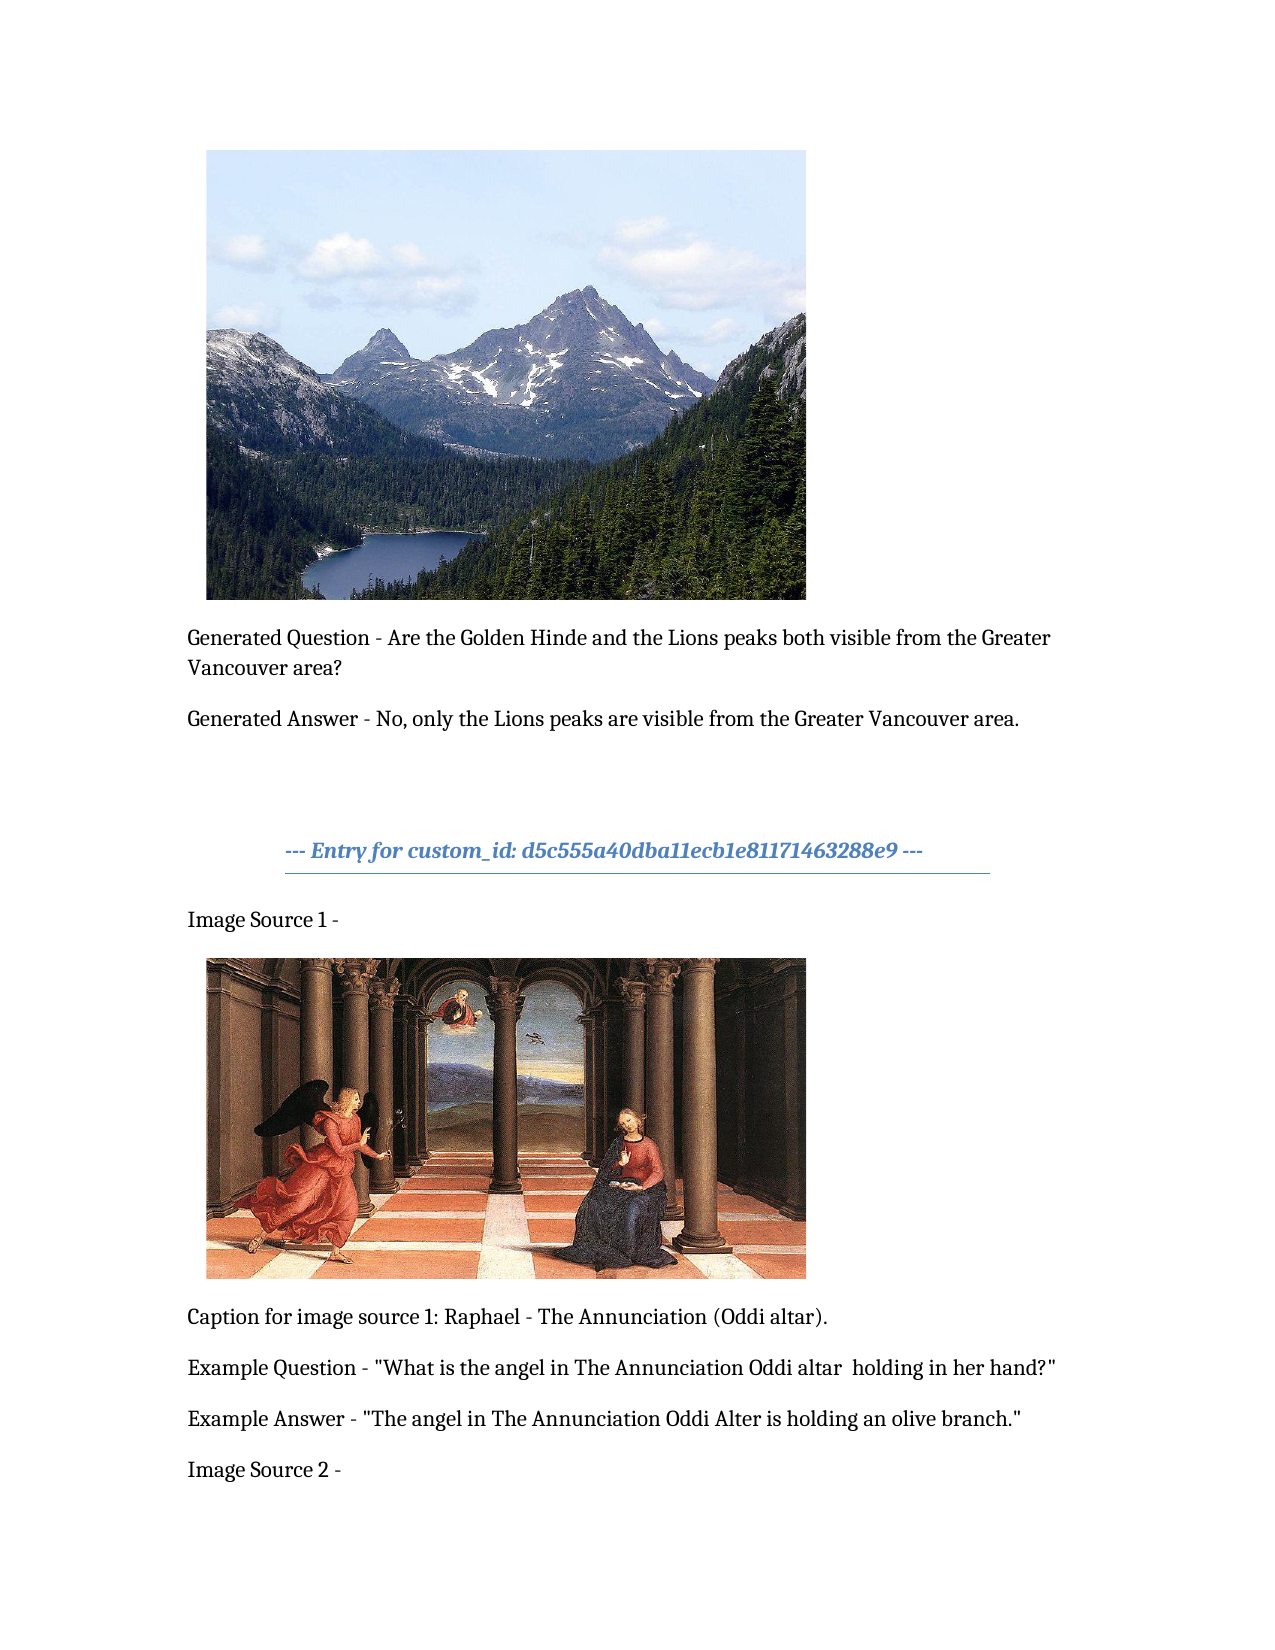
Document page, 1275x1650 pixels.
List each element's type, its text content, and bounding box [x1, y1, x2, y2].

picture [206, 150, 807, 600]
text Caption for image source 1: Raphael - The Annunciation (Oddi altar). [187, 1304, 1087, 1330]
text Generated Question - Are the Golden Hinde and the Lions peaks both visible from the Greater Vancouver area? [187, 625, 1087, 681]
text Generated Answer - No, only the Lions peaks are visible from the Greater Vancouver area. [187, 706, 1087, 732]
picture [206, 958, 807, 1279]
text Example Answer - "The angel in The Annunciation Oddi Alter is holding an olive branch." [187, 1406, 1087, 1432]
text --- Entry for custom_id: d5c555a40dba11ecb1e81171463288e9 --- [285, 838, 990, 873]
text Image Source 1 - [187, 907, 1087, 933]
text Image Source 2 - [187, 1457, 1087, 1483]
text Example Question - "What is the angel in The Annunciation Oddi altar holding in her hand?" [187, 1355, 1087, 1381]
